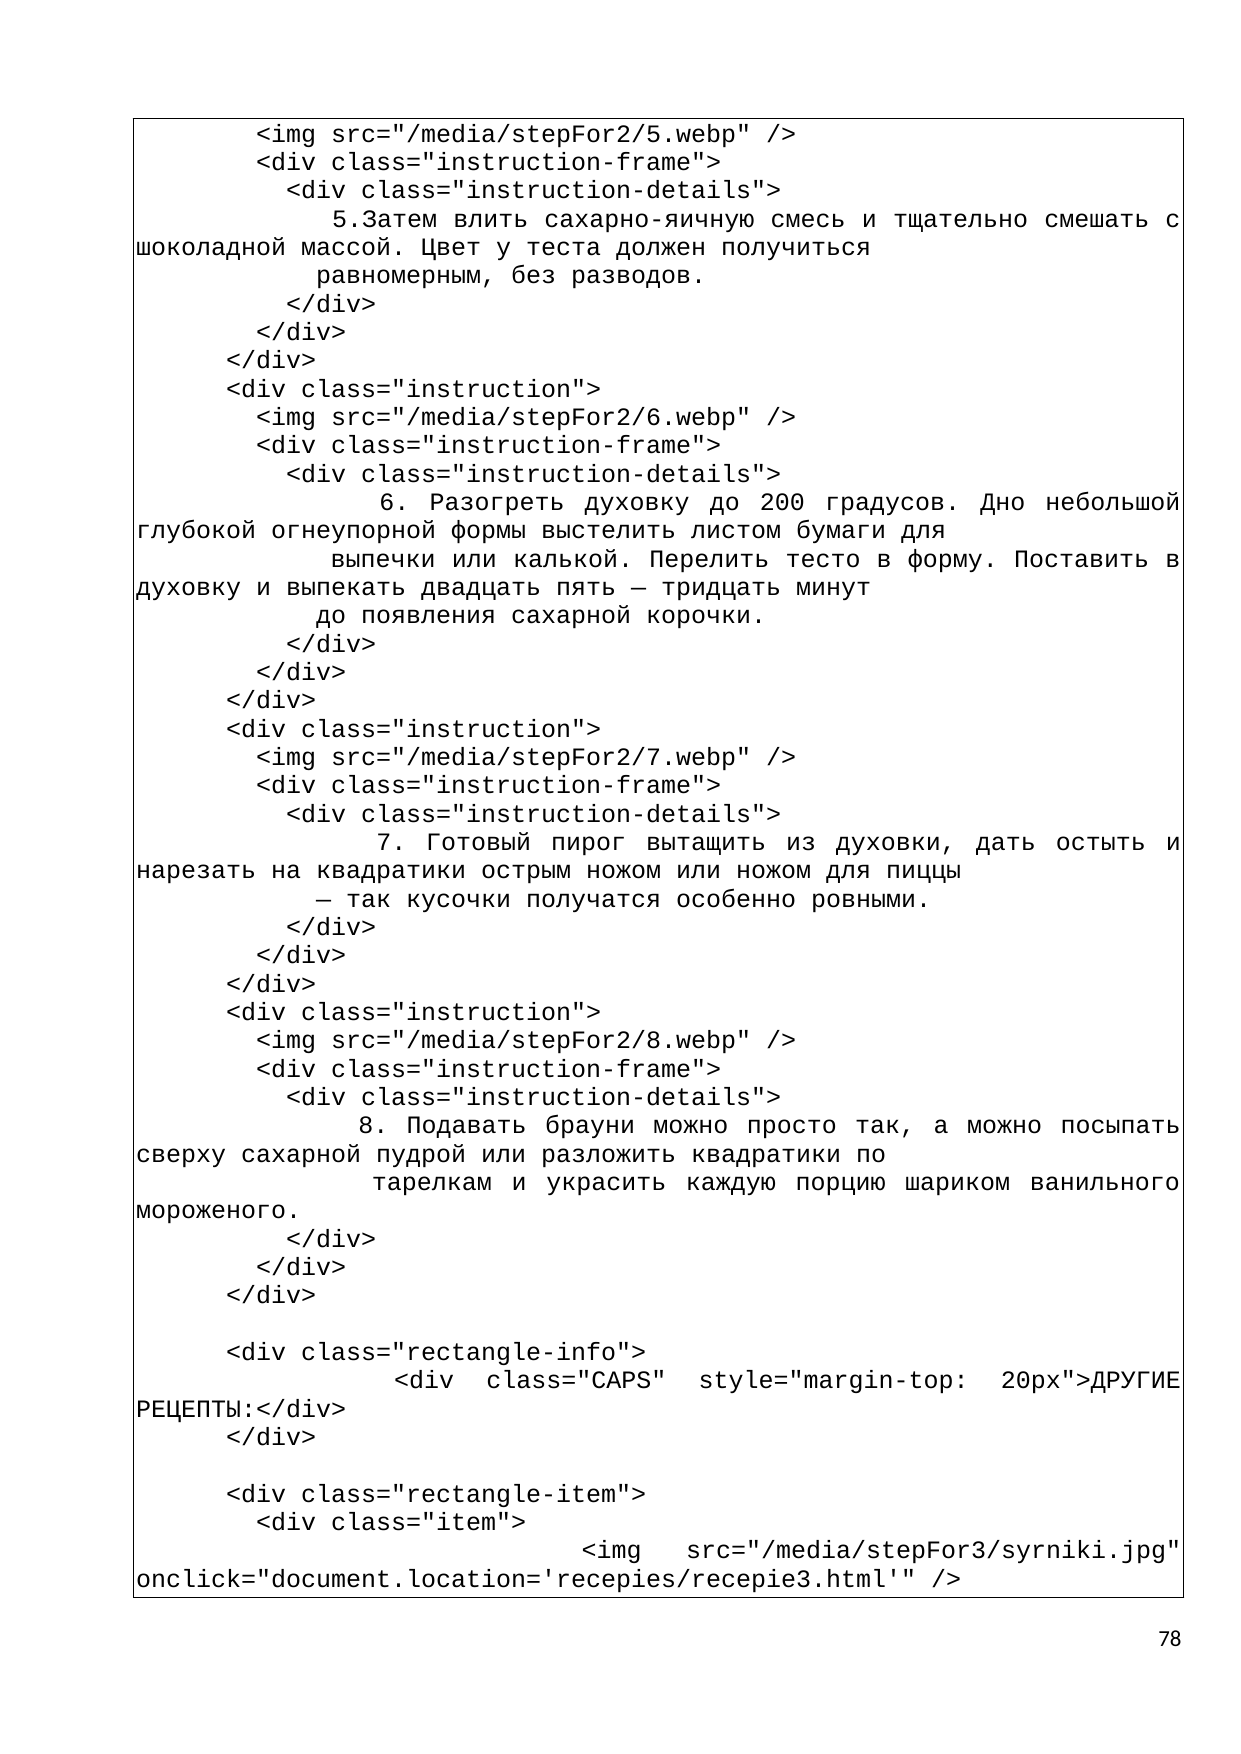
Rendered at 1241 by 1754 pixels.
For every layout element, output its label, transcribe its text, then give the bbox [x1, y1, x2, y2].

text </div> [136, 319, 1181, 348]
text <div class="instruction-details"> [136, 801, 1181, 829]
text — так кусочки получатся особенно ровными. [136, 886, 1181, 914]
text </div> [136, 943, 1181, 971]
text </div> [136, 659, 1181, 688]
text 8. Подавать брауни можно просто так, а можно посыпать сверху сахарной пудрой или разложить квадратики по [136, 1113, 1181, 1169]
text до появления сахарной корочки. [136, 603, 1181, 631]
text </div> [136, 1424, 1181, 1453]
text </div> [136, 1254, 1181, 1283]
text <div class="instruction-details"> [136, 1084, 1181, 1113]
text <div class="instruction"> [136, 716, 1181, 744]
text <div class="instruction-details"> [136, 461, 1181, 489]
text <div class="instruction"> [136, 999, 1181, 1028]
text </div> [136, 914, 1181, 943]
text <div class="instruction"> [136, 376, 1181, 404]
text <div class="rectangle-info"> [136, 1339, 1181, 1368]
text 6. Разогреть духовку до 200 градусов. Дно небольшой глубокой огнеупорной формы выстелить листом бумаги для [136, 489, 1181, 546]
text <div class="CAPS" style="margin-top: 20px">ДРУГИЕ РЕЦЕПТЫ:</div> [136, 1368, 1181, 1424]
text 7. Готовый пирог вытащить из духовки, дать остыть и нарезать на квадратики острым ножом или ножом для пиццы [136, 829, 1181, 886]
text </div> [136, 971, 1181, 999]
text </div> [136, 688, 1181, 716]
text <div class="item"> [136, 1509, 1181, 1535]
text <div class="instruction-frame"> [136, 1056, 1181, 1084]
text <img src="/media/stepFor2/8.webp" /> [136, 1028, 1181, 1056]
text <div class="instruction-details"> [136, 178, 1181, 206]
text <div class="instruction-frame"> [136, 773, 1181, 801]
text <img src="/media/stepFor3/syrniki.jpg" onclick="document.location='recepies/recepie3.html'" /> [134, 1535, 1183, 1597]
text </div> [136, 1283, 1181, 1311]
text выпечки или калькой. Перелить тесто в форму. Поставить в духовку и выпекать двадцать пять — тридцать минут [136, 546, 1181, 603]
text <img src="/media/stepFor2/5.webp" /> [134, 119, 1183, 149]
text </div> [136, 1226, 1181, 1254]
text тарелкам и украсить каждую порцию шариком ванильного мороженого. [136, 1169, 1181, 1226]
text <img src="/media/stepFor2/7.webp" /> [136, 744, 1181, 773]
text <div class="instruction-frame"> [136, 149, 1181, 178]
text </div> [136, 631, 1181, 659]
text <img src="/media/stepFor2/6.webp" /> [136, 404, 1181, 433]
text </div> [136, 348, 1181, 376]
text равномерным, без разводов. [136, 263, 1181, 291]
text <div class="instruction-frame"> [136, 433, 1181, 461]
text </div> [136, 291, 1181, 319]
text 5.Затем влить сахарно-яичную смесь и тщательно смешать с шоколадной массой. Цвет у теста должен получиться [136, 206, 1181, 263]
text <div class="rectangle-item"> [136, 1481, 1181, 1509]
